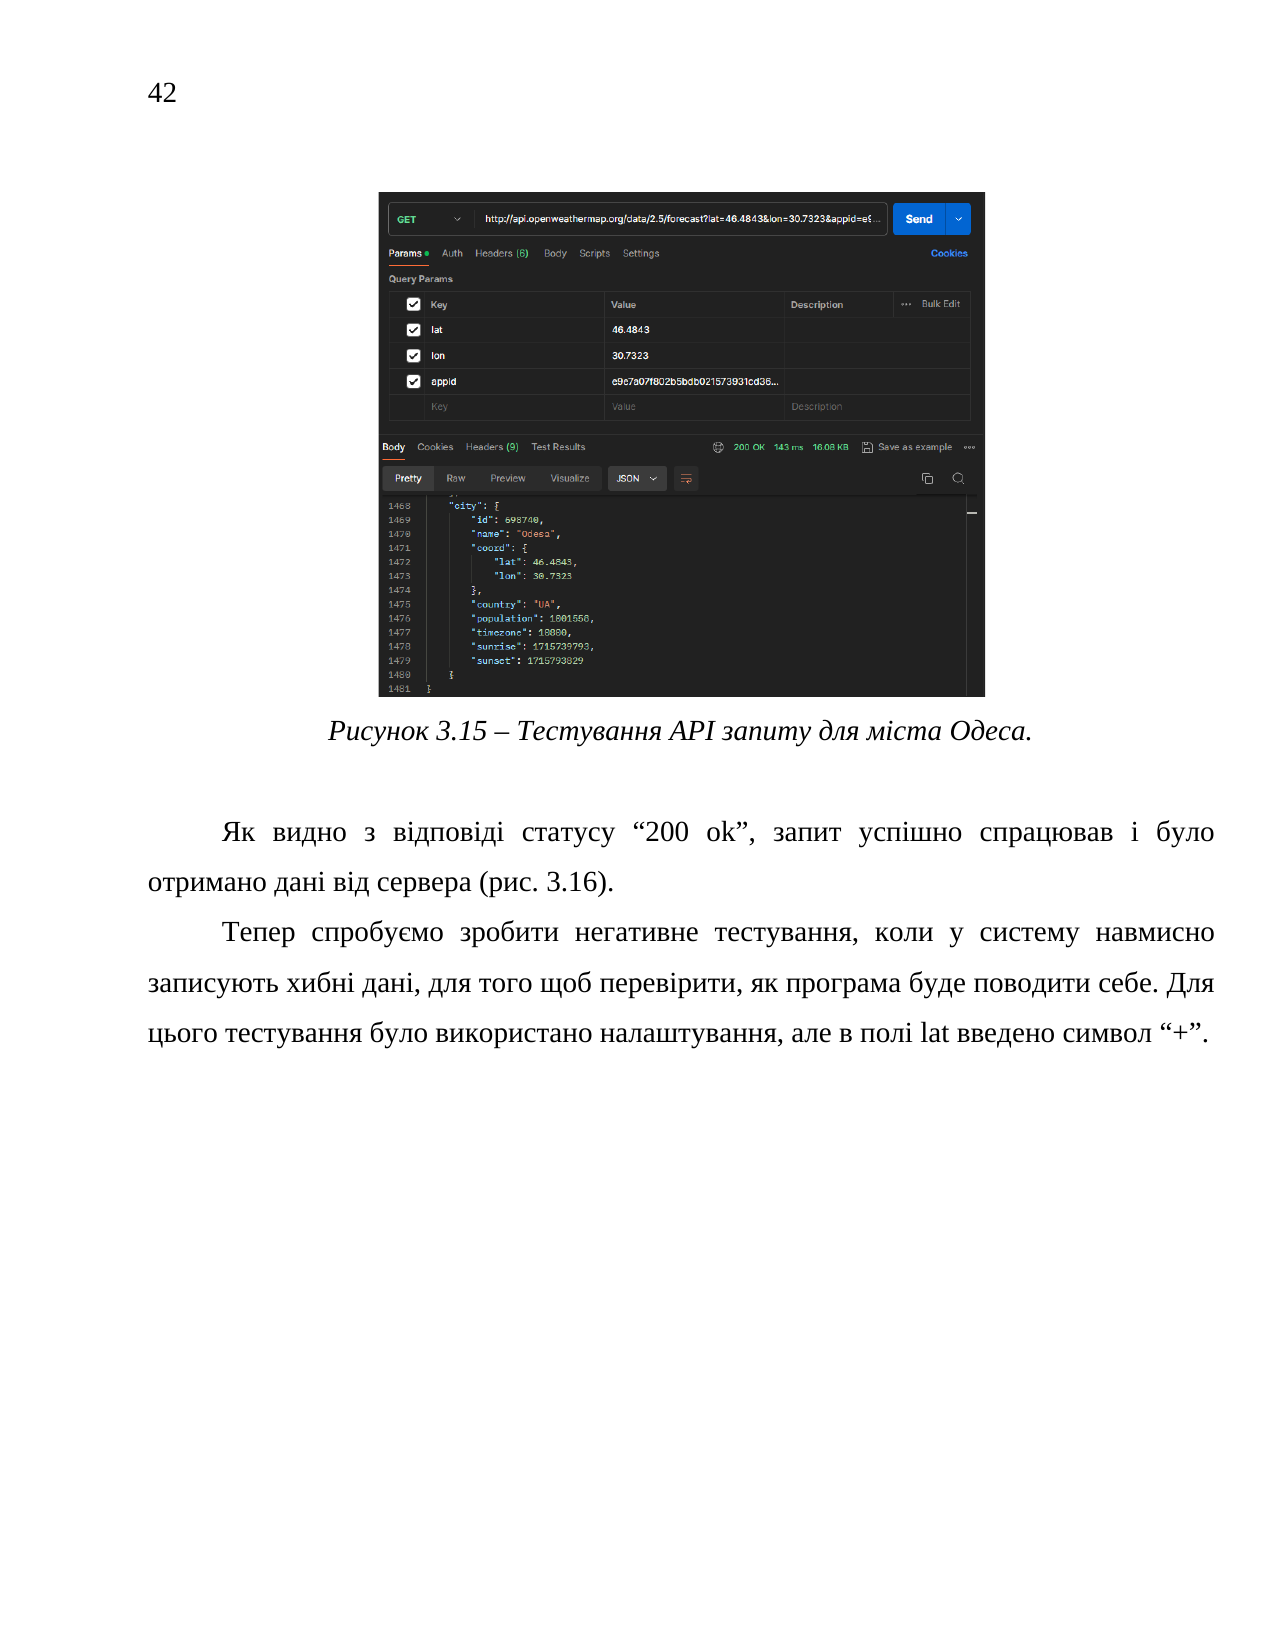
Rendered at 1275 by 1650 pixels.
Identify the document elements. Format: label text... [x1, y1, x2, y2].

picture [378, 192, 986, 697]
text Як видно з відповіді статусу “200 ok”, запит успішно спрацював і було отримано дані від сервера (рис. 3.16). [148, 814, 1216, 898]
text Рисунок 3.15 – Тестування API запиту для міста Одеса. [148, 713, 1216, 747]
text Тепер спробуємо зробити негативне тестування, коли у систему навмисно записують хибні дані, для того щоб перевірити, як програма буде поводити себе. Для цього тестування було використано налаштування, але в полі lat введено символ “+”. [148, 914, 1216, 1049]
